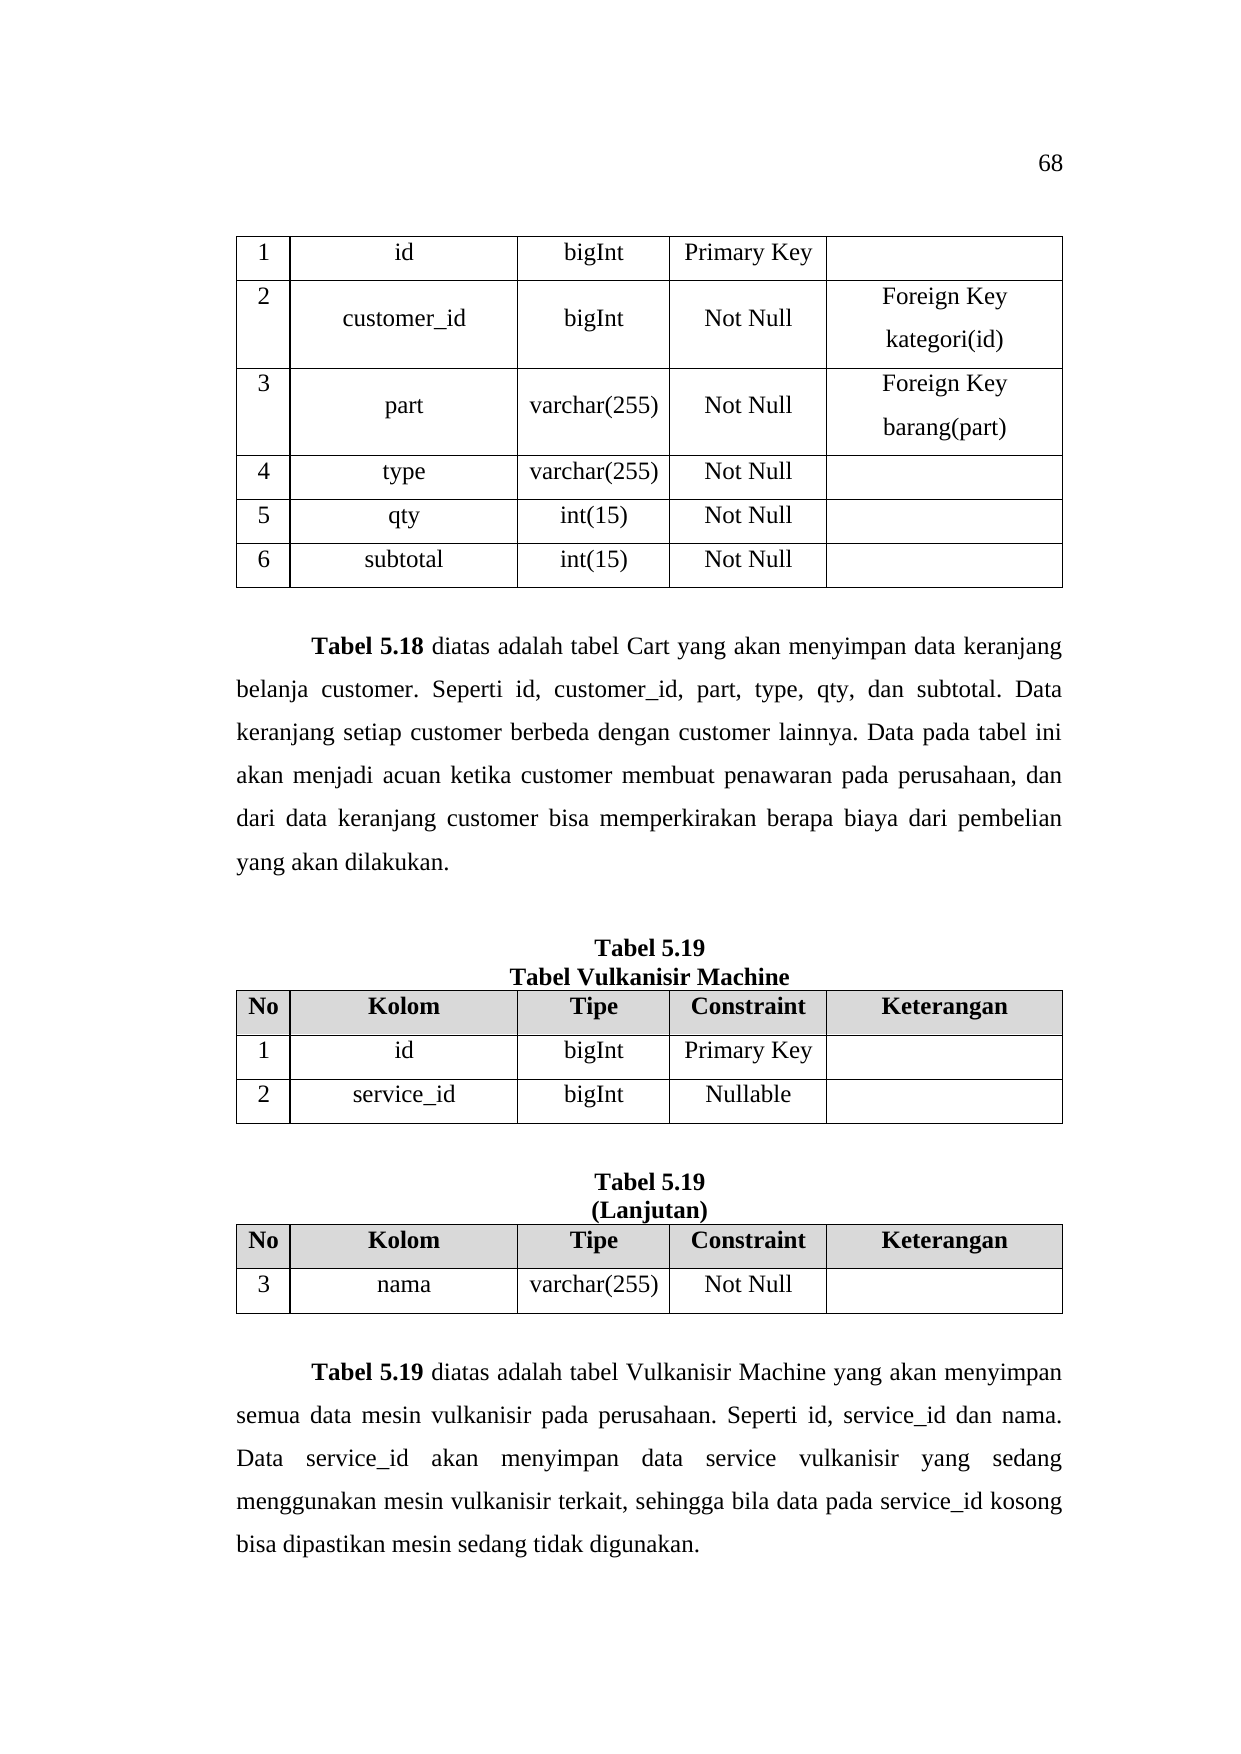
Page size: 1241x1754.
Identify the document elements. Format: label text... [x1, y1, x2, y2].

table_header Kolom [291, 1225, 517, 1268]
text (Lanjutan) [236, 1196, 1063, 1224]
text Tabel 5.19 [236, 1167, 1063, 1196]
table_cell Primary Key [670, 237, 826, 280]
table_cell Not Null [670, 544, 826, 587]
table_cell Foreign Key kategori(id) [827, 281, 1062, 367]
table_cell varchar(255) [518, 369, 669, 455]
table_header 3 [237, 1269, 289, 1312]
table_cell varchar(255) [518, 456, 669, 499]
table_cell id [291, 1036, 517, 1078]
table_header Keterangan [827, 991, 1062, 1034]
text Tabel 5.19 diatas adalah tabel Vulkanisir Machine yang akan menyimpan semua data mesin vulkanisir pada perusahaan. Seperti id, service_id dan nama. Data service_id akan menyimpan data service vulkanisir yang sedang menggunakan mesin vulkanisir terkait, sehingga bila data pada service_id kosong bisa dipastikan mesin sedang tidak digunakan. [236, 1357, 1063, 1558]
table_cell subtotal [291, 544, 517, 587]
table_cell bigInt [518, 1080, 669, 1123]
table_cell Primary Key [670, 1036, 826, 1078]
text Tabel 5.19 [236, 933, 1063, 962]
table_cell [827, 1036, 1062, 1078]
table_cell service_id [291, 1080, 517, 1123]
table_header Kolom [291, 991, 517, 1034]
table_cell id [291, 237, 517, 280]
table_header [827, 1269, 1062, 1312]
table_cell 1 [237, 1036, 289, 1078]
table_header varchar(255) [518, 1269, 669, 1312]
table_cell 2 [237, 1080, 289, 1123]
table_header Keterangan [827, 1225, 1062, 1268]
table_header Constraint [670, 1225, 826, 1268]
table_cell int(15) [518, 500, 669, 543]
table_header Tipe [518, 1225, 669, 1268]
table_cell part [291, 369, 517, 455]
table_cell 4 [237, 456, 289, 499]
table_cell Not Null [670, 369, 826, 455]
table_cell customer_id [291, 281, 517, 367]
text Tabel Vulkanisir Machine [236, 962, 1063, 990]
table_cell bigInt [518, 281, 669, 367]
table_header Constraint [670, 991, 826, 1034]
table_cell Nullable [670, 1080, 826, 1123]
table_header No [237, 1225, 289, 1268]
table_cell [827, 500, 1062, 543]
table_header nama [291, 1269, 517, 1312]
table_header Not Null [670, 1269, 826, 1312]
table_cell [827, 1080, 1062, 1123]
table_cell type [291, 456, 517, 499]
table_cell [827, 456, 1062, 499]
table_cell bigInt [518, 1036, 669, 1078]
table_cell bigInt [518, 237, 669, 280]
table_cell [827, 544, 1062, 587]
table_cell 5 [237, 500, 289, 543]
table_header No [237, 991, 289, 1034]
table_cell [827, 237, 1062, 280]
table_cell Not Null [670, 500, 826, 543]
table_cell Not Null [670, 456, 826, 499]
table_cell Foreign Key barang(part) [827, 369, 1062, 455]
table_cell 2 [237, 281, 289, 367]
table_cell 1 [237, 237, 289, 280]
table_cell 3 [237, 369, 289, 455]
table_cell qty [291, 500, 517, 543]
text Tabel 5.18 diatas adalah tabel Cart yang akan menyimpan data keranjang belanja customer. Seperti id, customer_id, part, type, qty, dan subtotal. Data keranjang setiap customer berbeda dengan customer lainnya. Data pada tabel ini akan menjadi acuan ketika customer membuat penawaran pada perusahaan, dan dari data keranjang customer bisa memperkirakan berapa biaya dari pembelian yang akan dilakukan. [236, 631, 1063, 875]
table_cell 6 [237, 544, 289, 587]
table_cell int(15) [518, 544, 669, 587]
table_header Tipe [518, 991, 669, 1034]
table_cell Not Null [670, 281, 826, 367]
